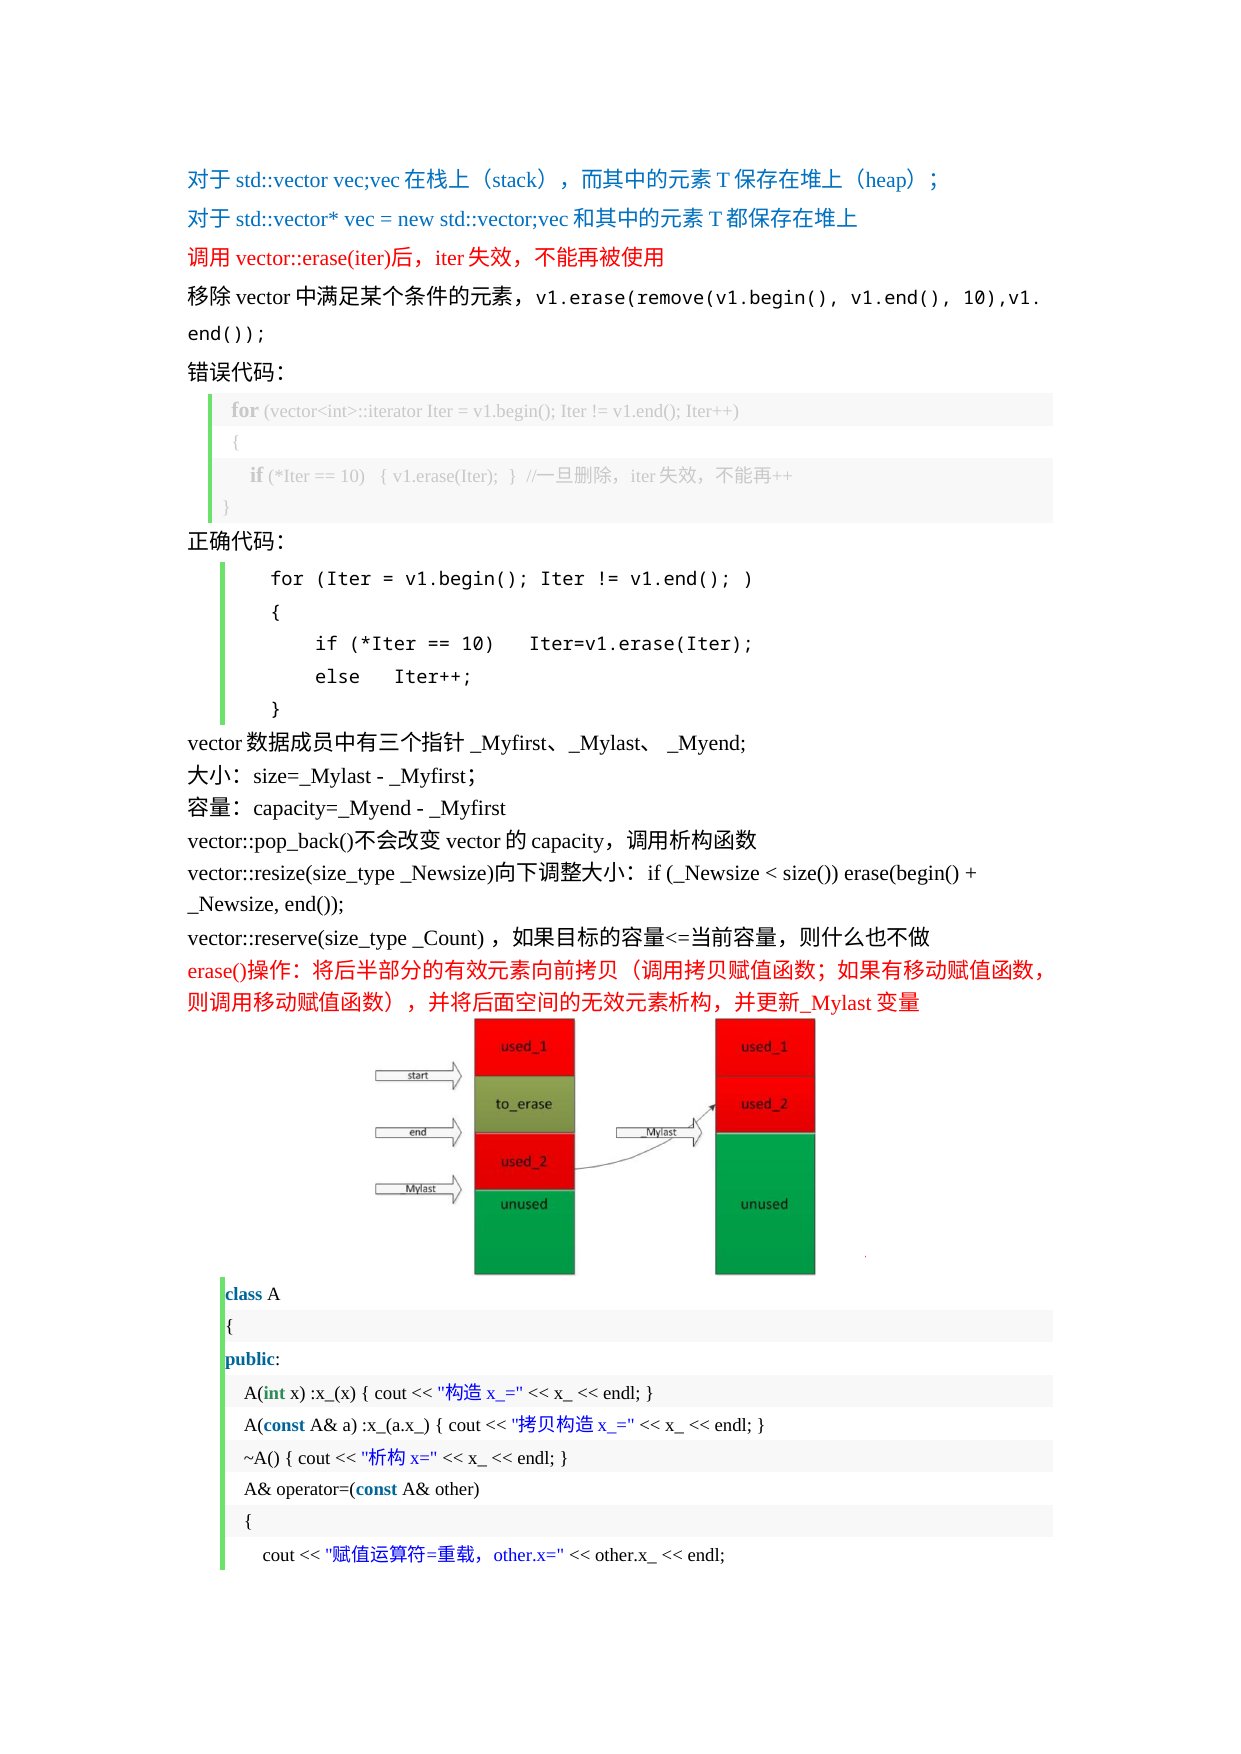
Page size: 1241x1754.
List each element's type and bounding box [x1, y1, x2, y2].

picture [374, 1017, 866, 1277]
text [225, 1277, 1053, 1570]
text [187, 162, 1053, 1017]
